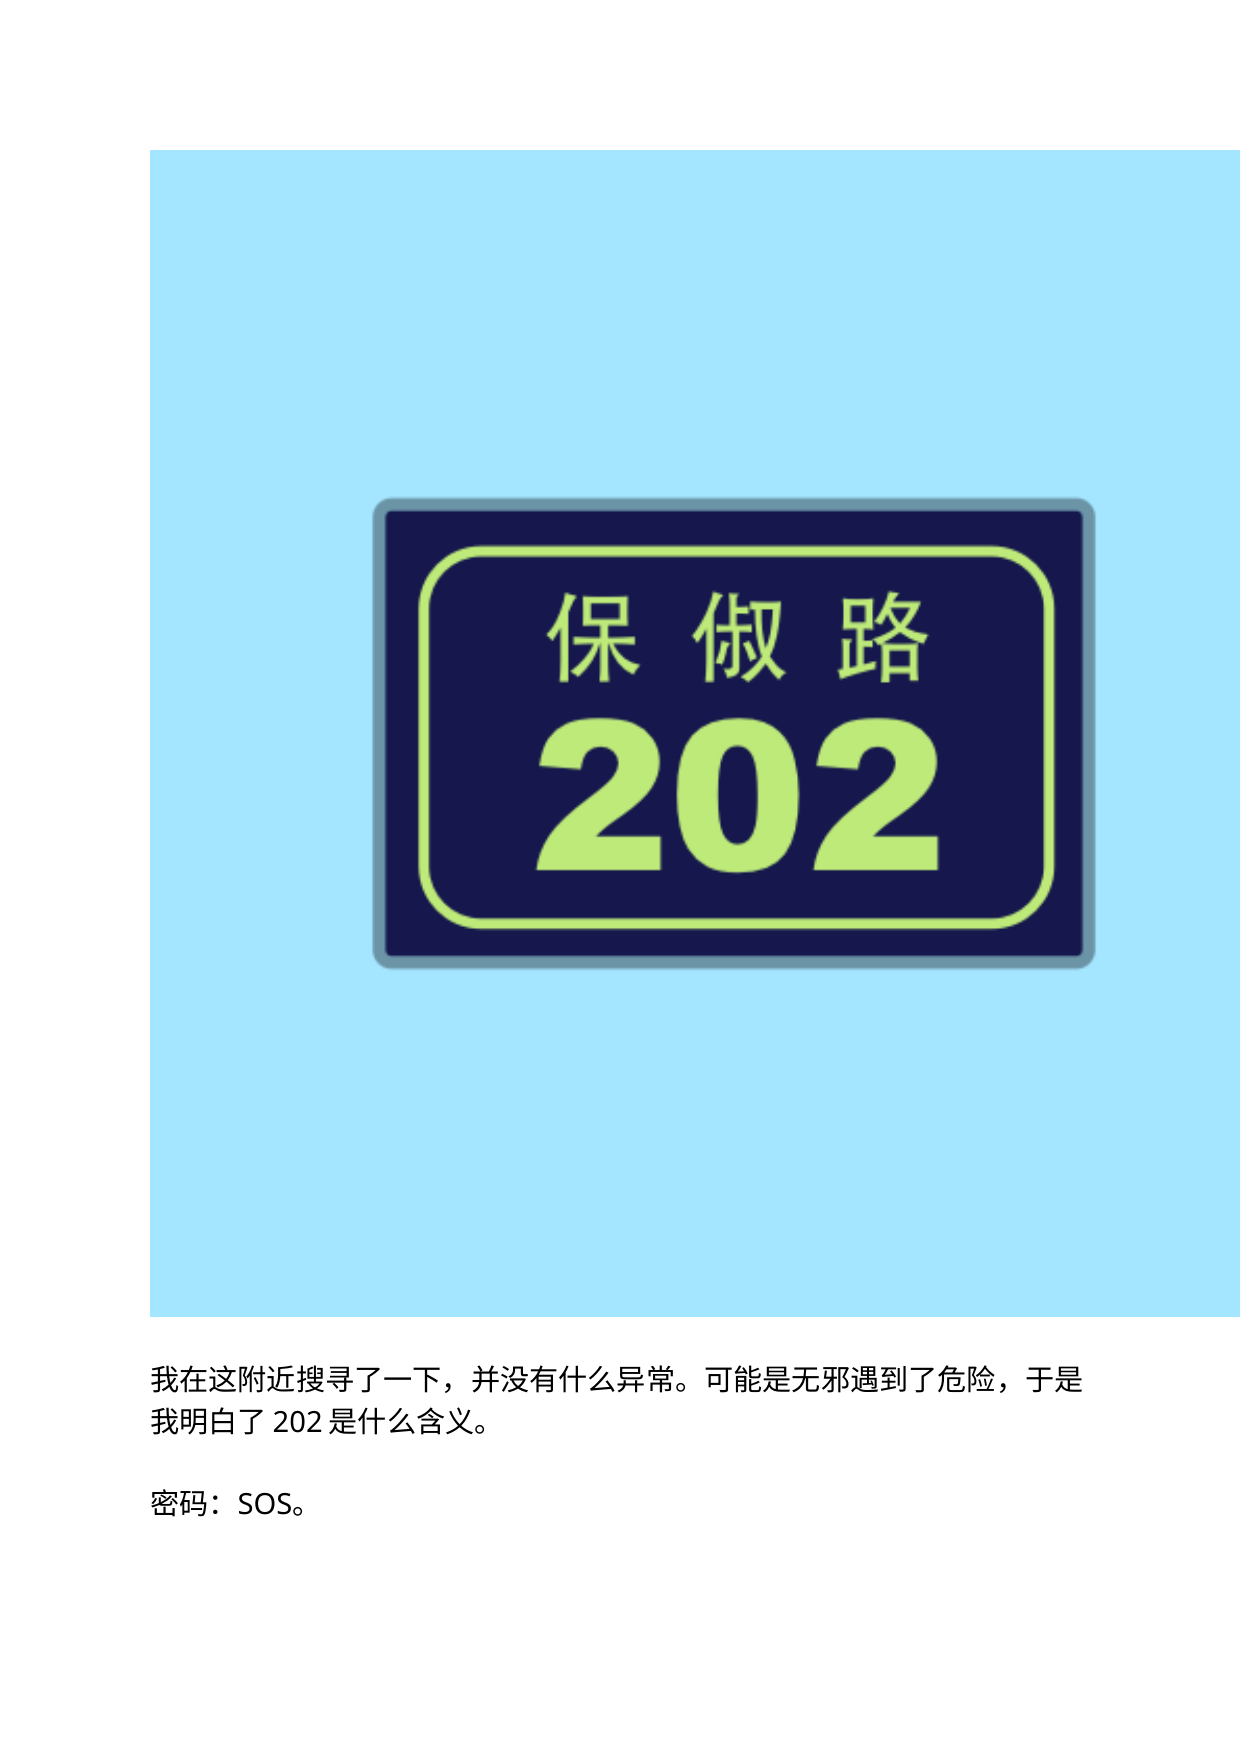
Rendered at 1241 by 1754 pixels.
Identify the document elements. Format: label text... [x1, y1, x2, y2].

text 密码：SOS。 [150, 1481, 1090, 1523]
picture [150, 150, 1241, 1317]
text 我在这附近搜寻了一下，并没有什么异常。可能是无邪遇到了危险，于是我明白了202是什么含义。 [150, 1356, 1090, 1441]
